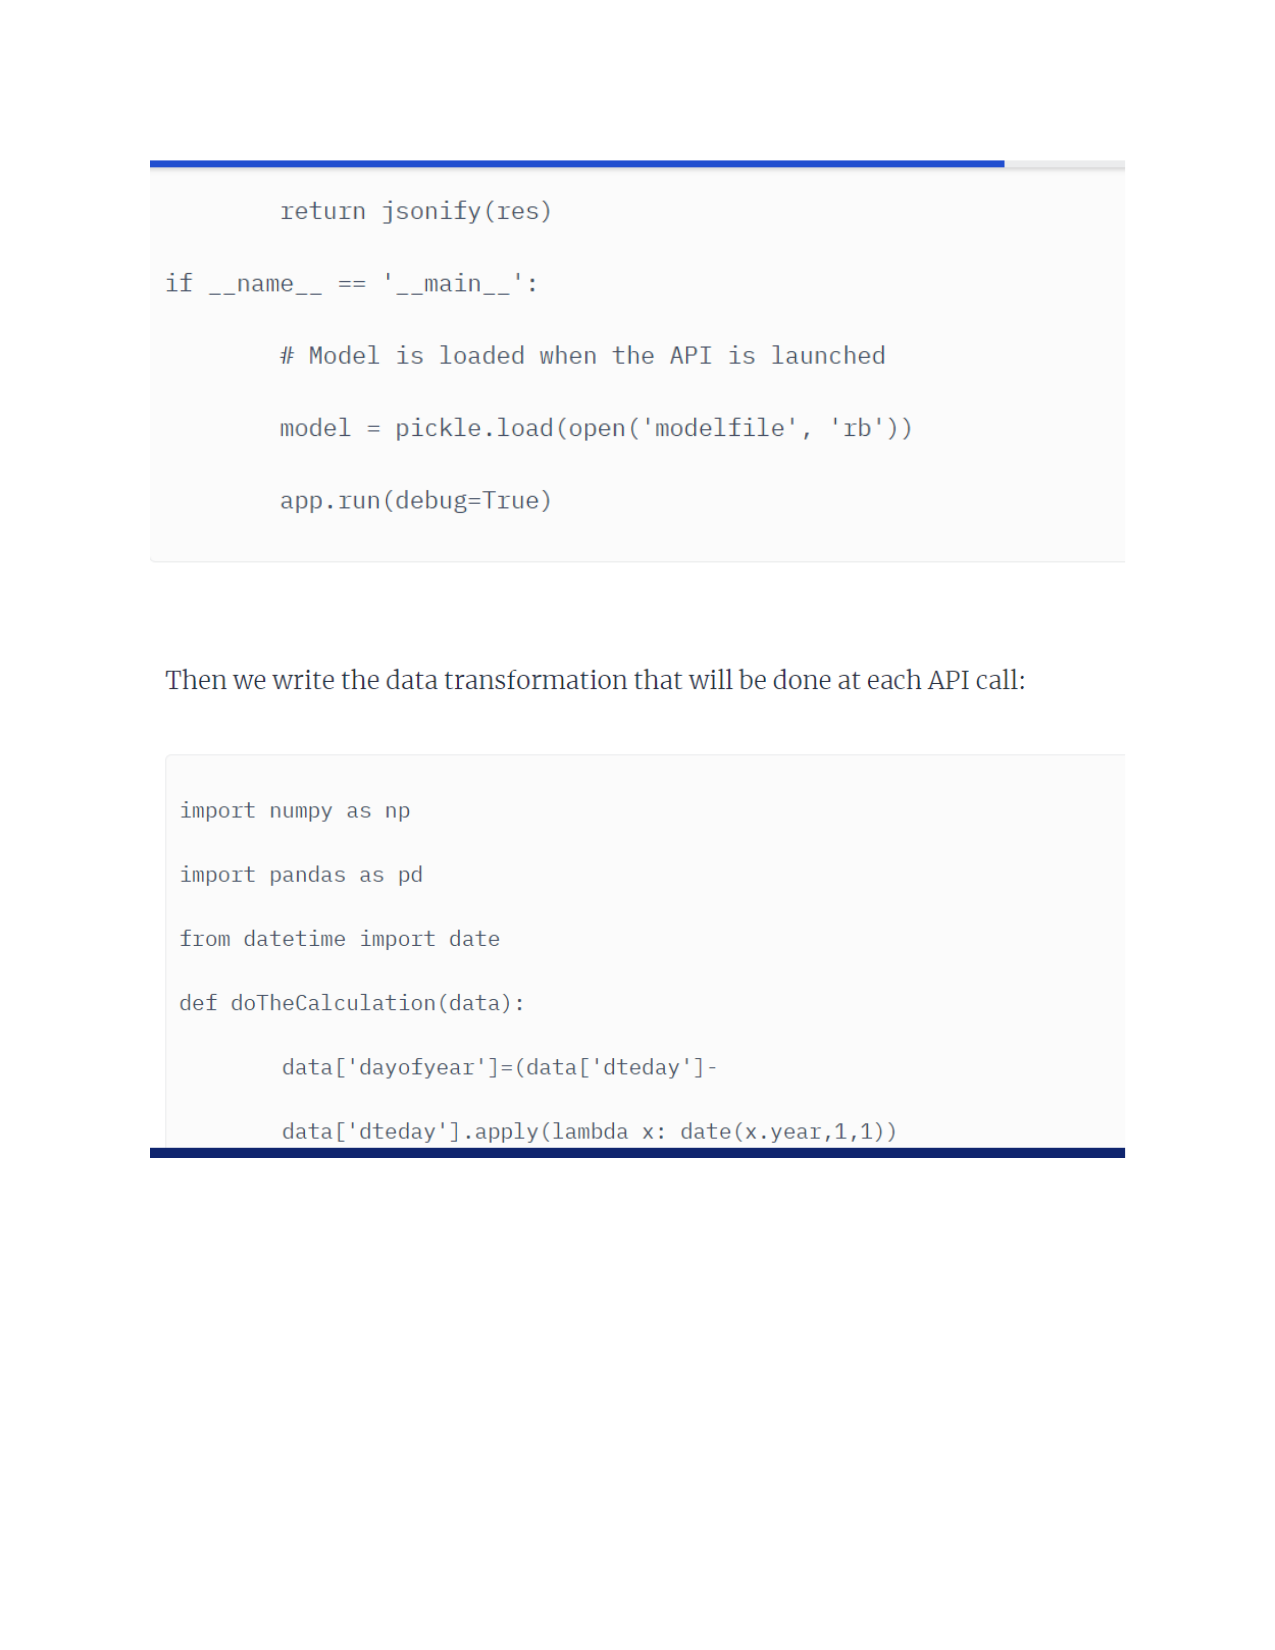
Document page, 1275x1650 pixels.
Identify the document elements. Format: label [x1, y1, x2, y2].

picture [150, 150, 1125, 613]
picture [150, 631, 1125, 1158]
